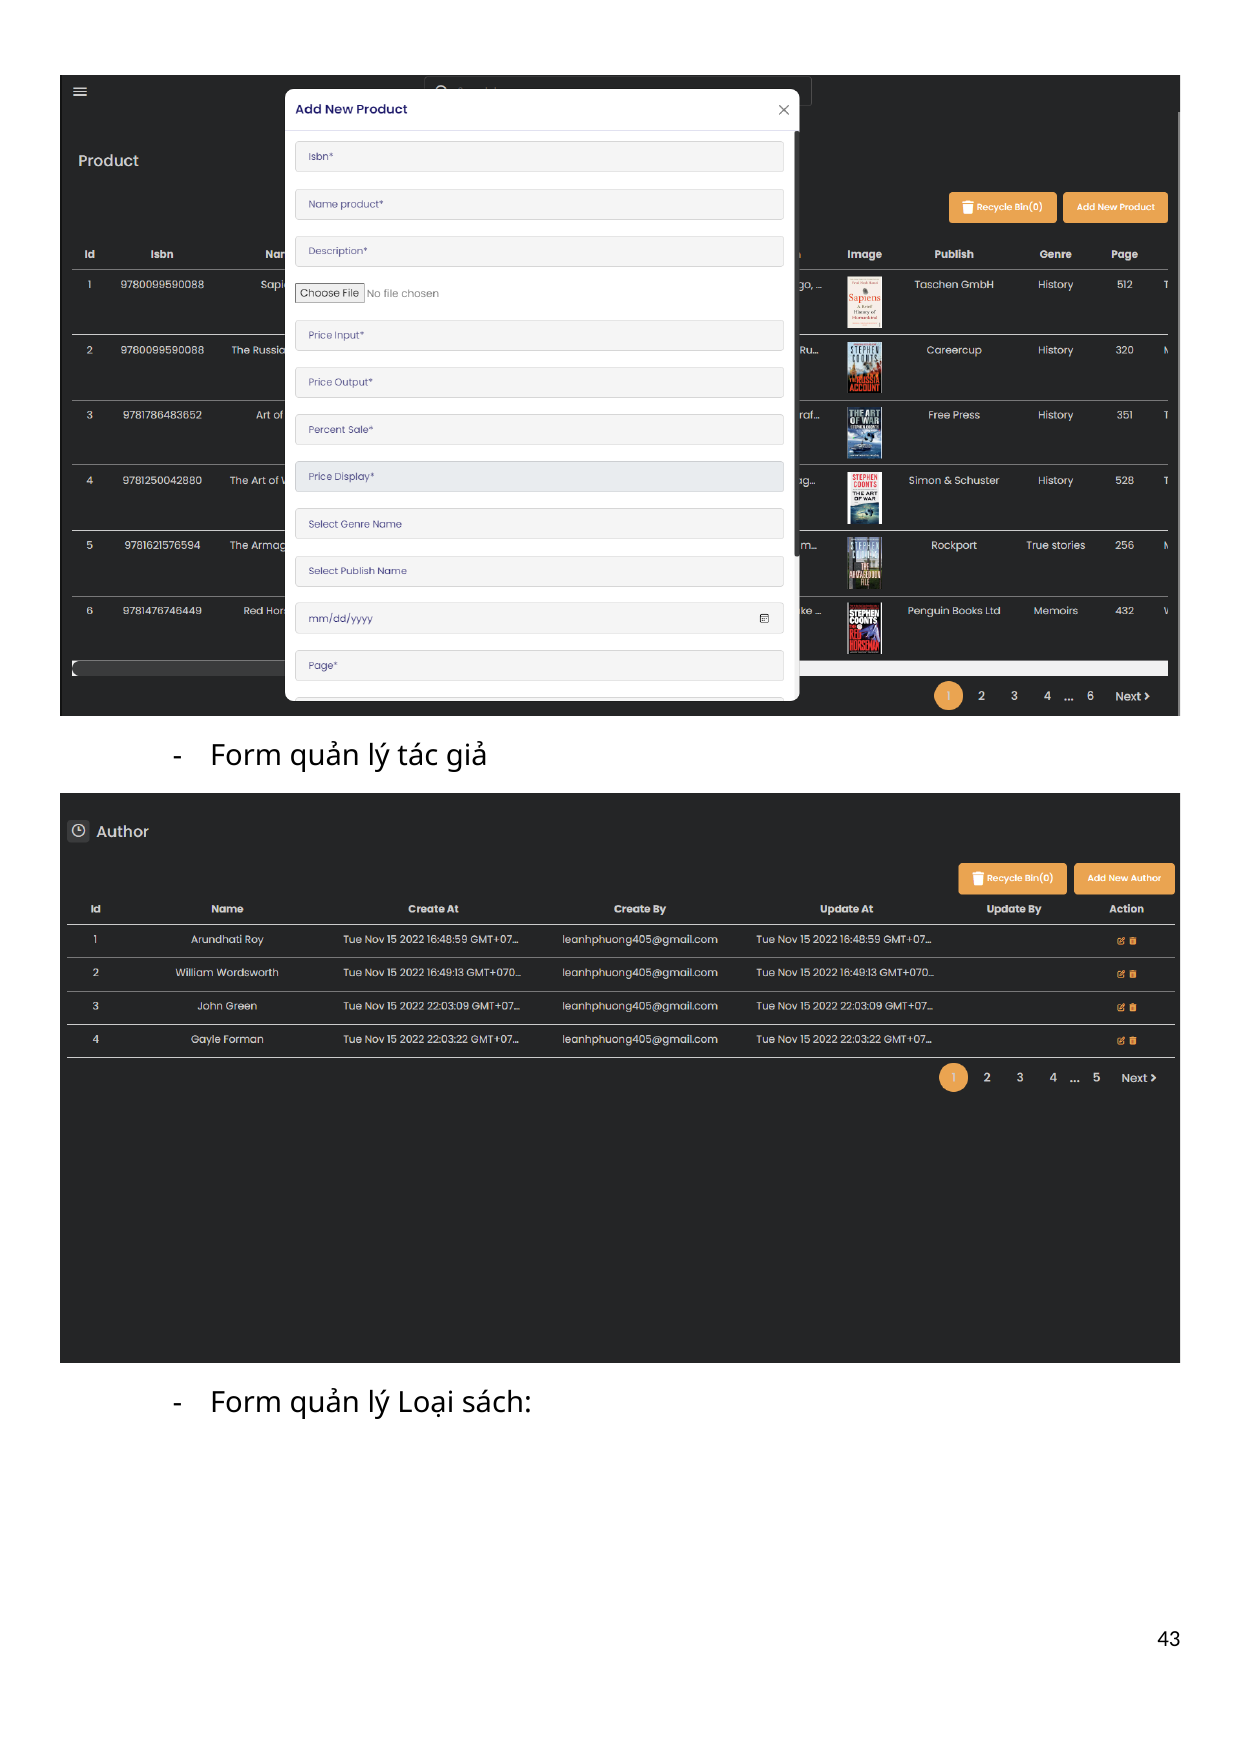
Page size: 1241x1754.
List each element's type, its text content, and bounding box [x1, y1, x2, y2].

picture [60, 793, 1181, 1363]
list Form quản lý Loại sách: [172, 1381, 1180, 1421]
picture [60, 75, 1181, 716]
list Form quản lý tác giả [172, 734, 1180, 774]
